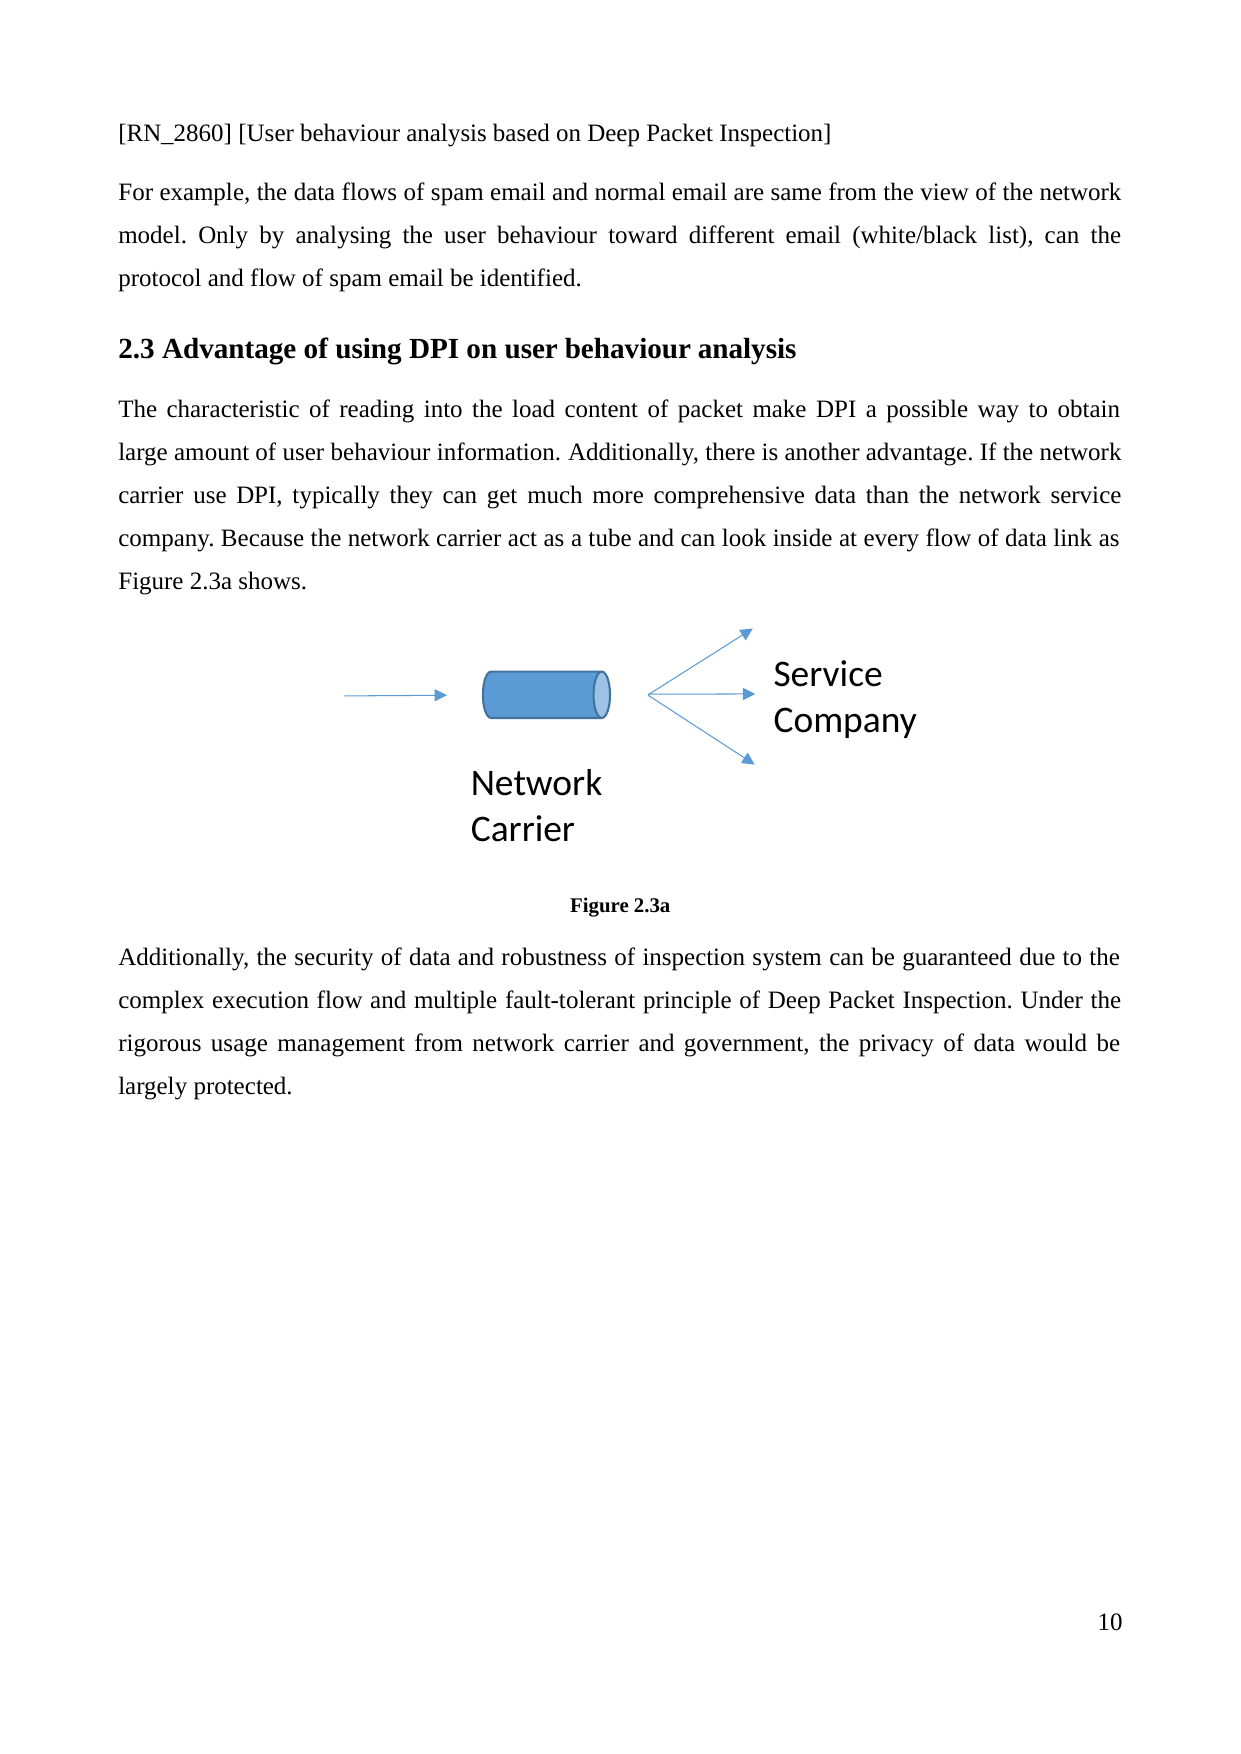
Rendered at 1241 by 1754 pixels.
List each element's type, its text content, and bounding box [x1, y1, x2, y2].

subtitle Advantage of using DPI on user behaviour analysis [118, 331, 1122, 364]
text Additionally, the security of data and robustness of inspection system can be guaranteed due to the complex execution flow and multiple fault-tolerant principle of Deep Packet Inspection. Under the rigorous usage management from network carrier and government, the privacy of data would be largely protected. [118, 942, 1122, 1100]
text The characteristic of reading into the load content of packet make DPI a possible way to obtain large amount of user behaviour information. Additionally, there is another advantage. If the network carrier use DPI, typically they can get much more comprehensive data than the network service company. Because the network carrier act as a tube and can look inside at every flow of data link as Figure 2.3a shows. [118, 394, 1122, 595]
text For example, the data flows of spam email and normal email are same from the view of the network model. Only by analysing the user behaviour toward different email (white/black list), can the protocol and flow of spam email be identified. [118, 177, 1122, 292]
text Figure 2.3a [118, 893, 1122, 917]
